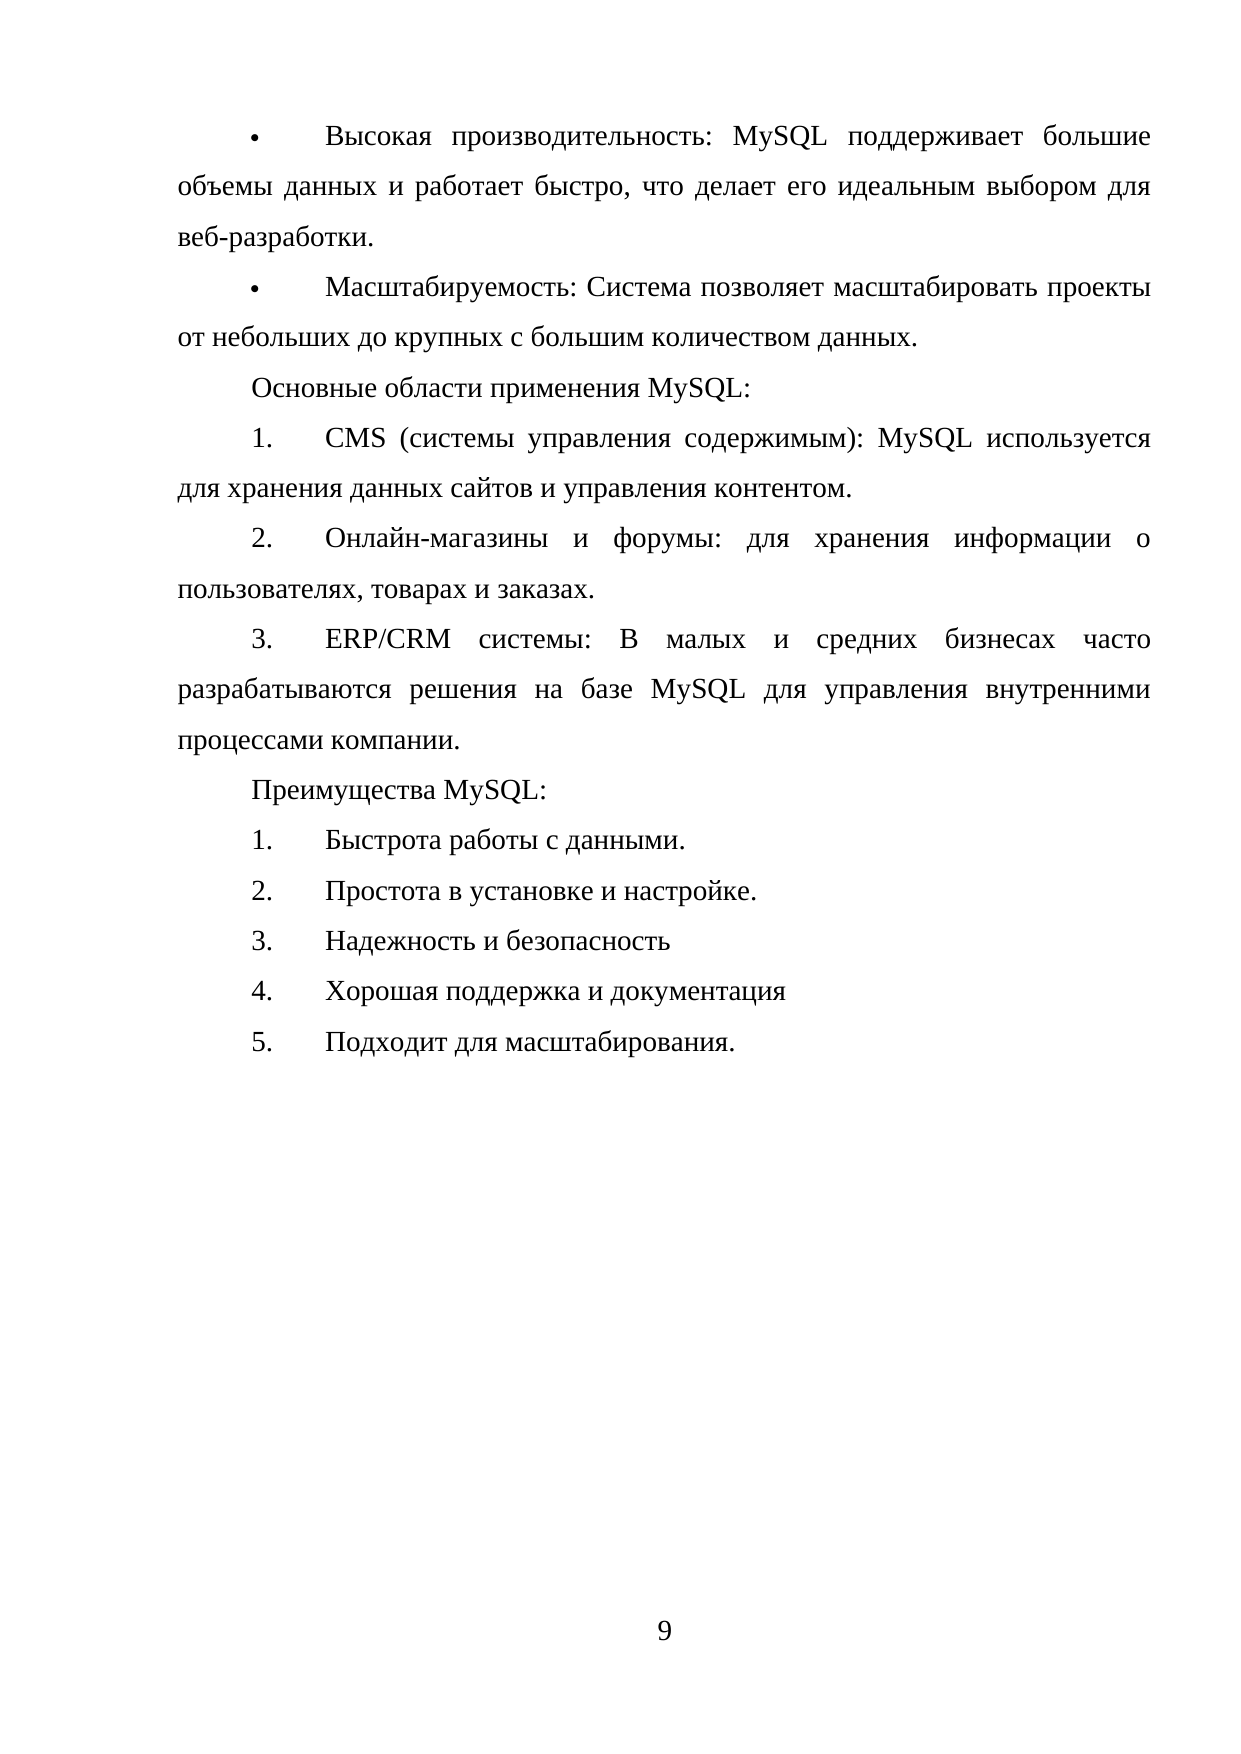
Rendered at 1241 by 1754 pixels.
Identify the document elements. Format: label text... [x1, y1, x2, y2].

list Быстрота работы с данными. [177, 822, 1152, 856]
list ERP/CRM системы: В малых и средних бизнесах часто разрабатываются решения на базе MySQL для управления внутренними процессами компании. [177, 621, 1152, 755]
text Основные области применения MySQL: [177, 370, 1152, 403]
list Хорошая поддержка и документация [177, 973, 1152, 1007]
list CMS (системы управления содержимым): MySQL используется для хранения данных сайтов и управления контентом. [177, 420, 1152, 504]
list Высокая производительность: MySQL поддерживает большие объемы данных и работает быстро, что делает его идеальным выбором для веб-разработки. [177, 118, 1152, 252]
list Простота в установке и настройке. [177, 873, 1152, 906]
list Подходит для масштабирования. [177, 1024, 1152, 1057]
list Надежность и безопасность [177, 923, 1152, 957]
list Масштабируемость: Система позволяет масштабировать проекты от небольших до крупных с большим количеством данных. [177, 269, 1152, 353]
text Преимущества MySQL: [177, 772, 1152, 806]
list Онлайн-магазины и форумы: для хранения информации о пользователях, товарах и заказах. [177, 521, 1152, 604]
